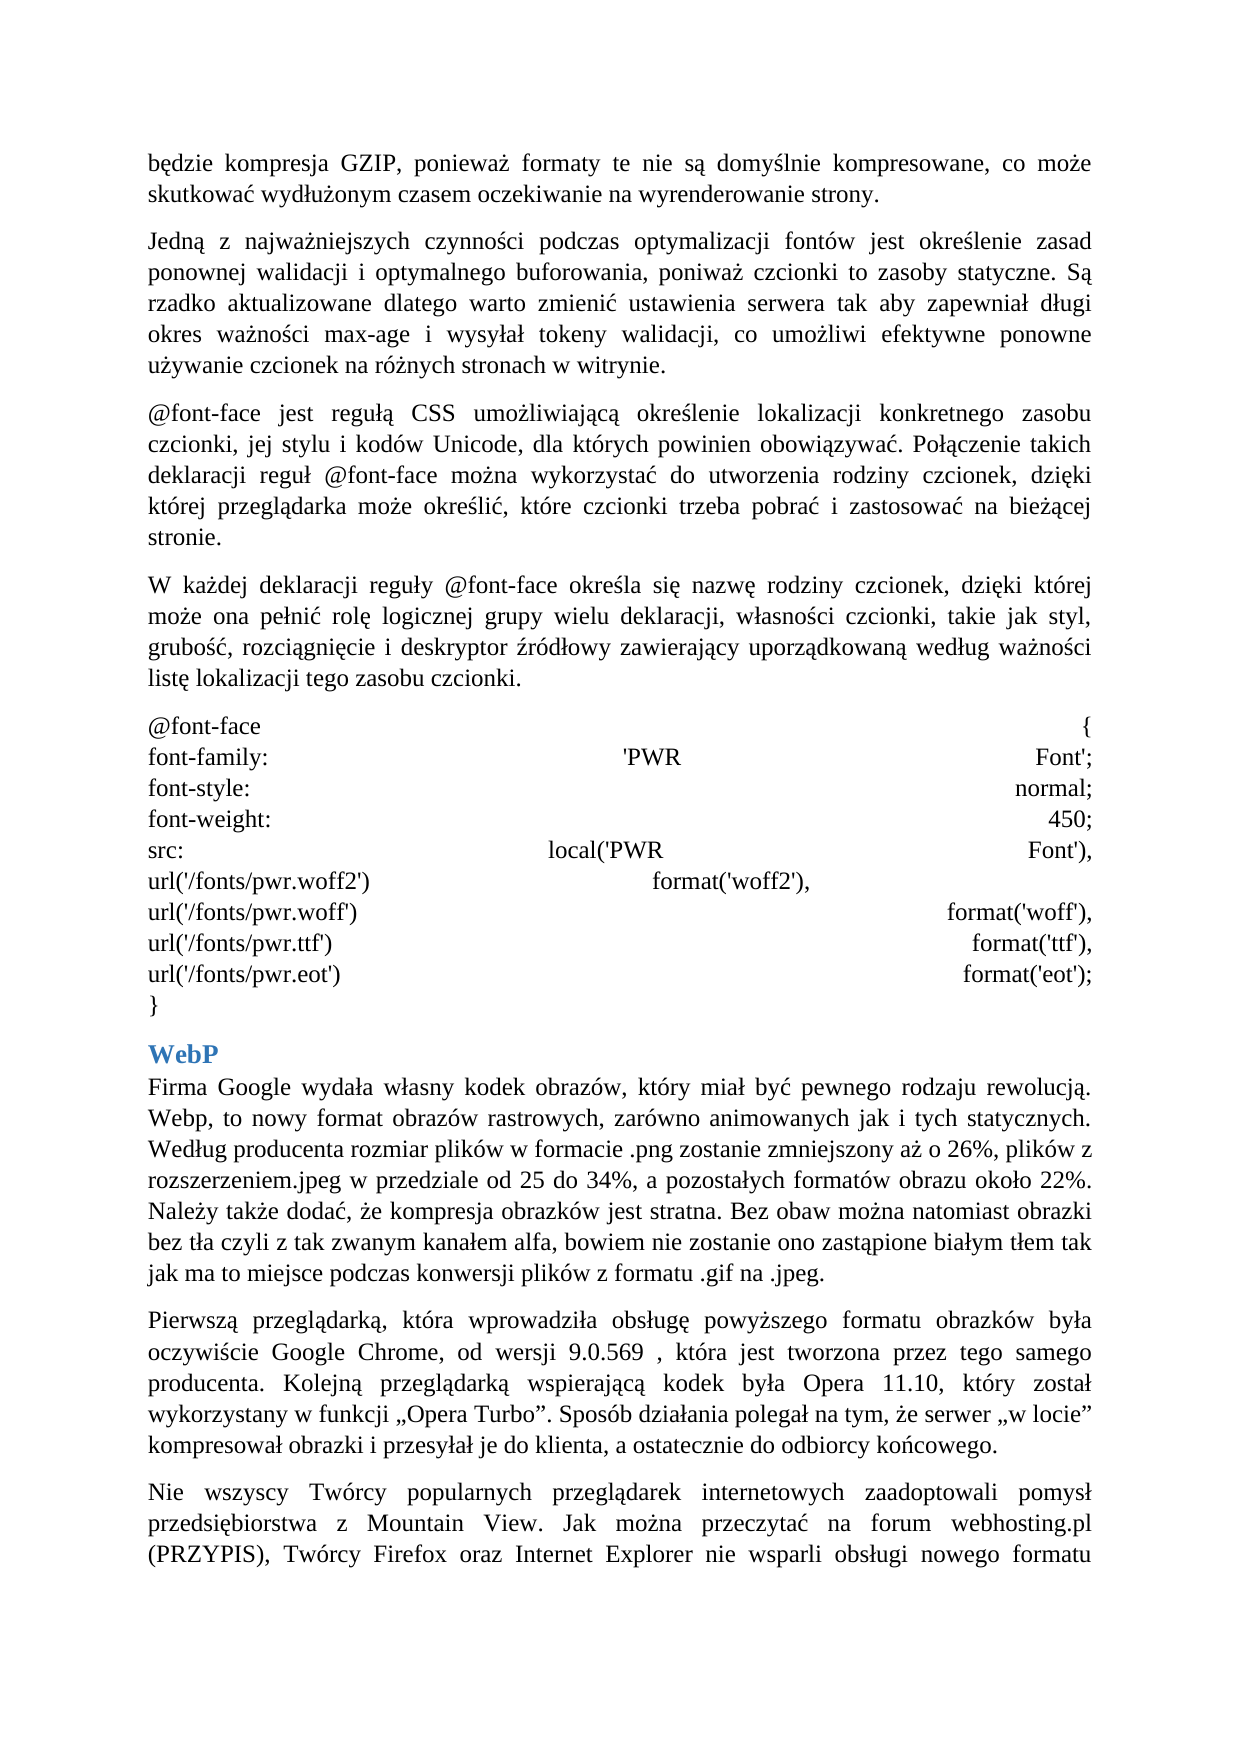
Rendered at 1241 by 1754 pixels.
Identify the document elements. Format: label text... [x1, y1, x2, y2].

text Pierwszą przeglądarką, która wprowadziła obsługę powyższego formatu obrazków była oczywiście Google Chrome, od wersji 9.0.569 , która jest tworzona przez tego samego producenta. Kolejną przeglądarką wspierającą kodek była Opera 11.10, który został wykorzystany w funkcji „Opera Turbo”. Sposób działania polegał na tym, że serwer „w locie” kompresował obrazki i przesyłał je do klienta, a ostatecznie do odbiorcy końcowego. [148, 1306, 1093, 1458]
text @font-face jest regułą CSS umożliwiającą określenie lokalizacji konkretnego zasobu czcionki, jej stylu i kodów Unicode, dla których powinien obowiązywać. Połączenie takich deklaracji reguł @font-face można wykorzystać do utworzenia rodziny czcionek, dzięki której przeglądarka może określić, które czcionki trzeba pobrać i zastosować na bieżącej stronie. [148, 398, 1093, 551]
text @font-face { font-family: 'PWR Font'; font-style: normal; font-weight: 450; src: local('PWR Font'), url('/fonts/pwr.woff2') format('woff2'), url('/fonts/pwr.woff') format('woff'), url('/fonts/pwr.ttf') format('ttf'), url('/fonts/pwr.eot') format('eot'); } [148, 711, 1093, 1019]
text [148, 1477, 1093, 1568]
text W każdej deklaracji reguły @font-face określa się nazwę rodziny czcionek, dzięki której może ona pełnić rolę logicznej grupy wielu deklaracji, własności czcionki, takie jak styl, grubość, rozciągnięcie i deskryptor źródłowy zawierający uporządkowaną według ważności listę lokalizacji tego zasobu czcionki. [148, 570, 1093, 692]
text Firma Google wydała własny kodek obrazów, który miał być pewnego rodzaju rewolucją. Webp, to nowy format obrazów rastrowych, zarówno animowanych jak i tych statycznych. Według producenta rozmiar plików w formacie .png zostanie zmniejszony aż o 26%, plików z rozszerzeniem.jpeg w przedziale od 25 do 34%, a pozostałych formatów obrazu około 22%. Należy także dodać, że kompresja obrazków jest stratna. Bez obaw można natomiast obrazki bez tła czyli z tak zwanym kanałem alfa, bowiem nie zostanie ono zastąpione białym tłem tak jak ma to miejsce podczas konwersji plików z formatu .gif na .jpeg. [148, 1072, 1093, 1287]
text Jedną z najważniejszych czynności podczas optymalizacji fontów jest określenie zasad ponownej walidacji i optymalnego buforowania, poniważ czcionki to zasoby statyczne. Są rzadko aktualizowane dlatego warto zmienić ustawienia serwera tak aby zapewniał długi okres ważności max-age i wysyłał tokeny walidacji, co umożliwi efektywne ponowne używanie czcionek na różnych stronach w witrynie. [148, 226, 1093, 379]
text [148, 148, 1093, 207]
subtitle WebP [148, 1038, 1093, 1069]
